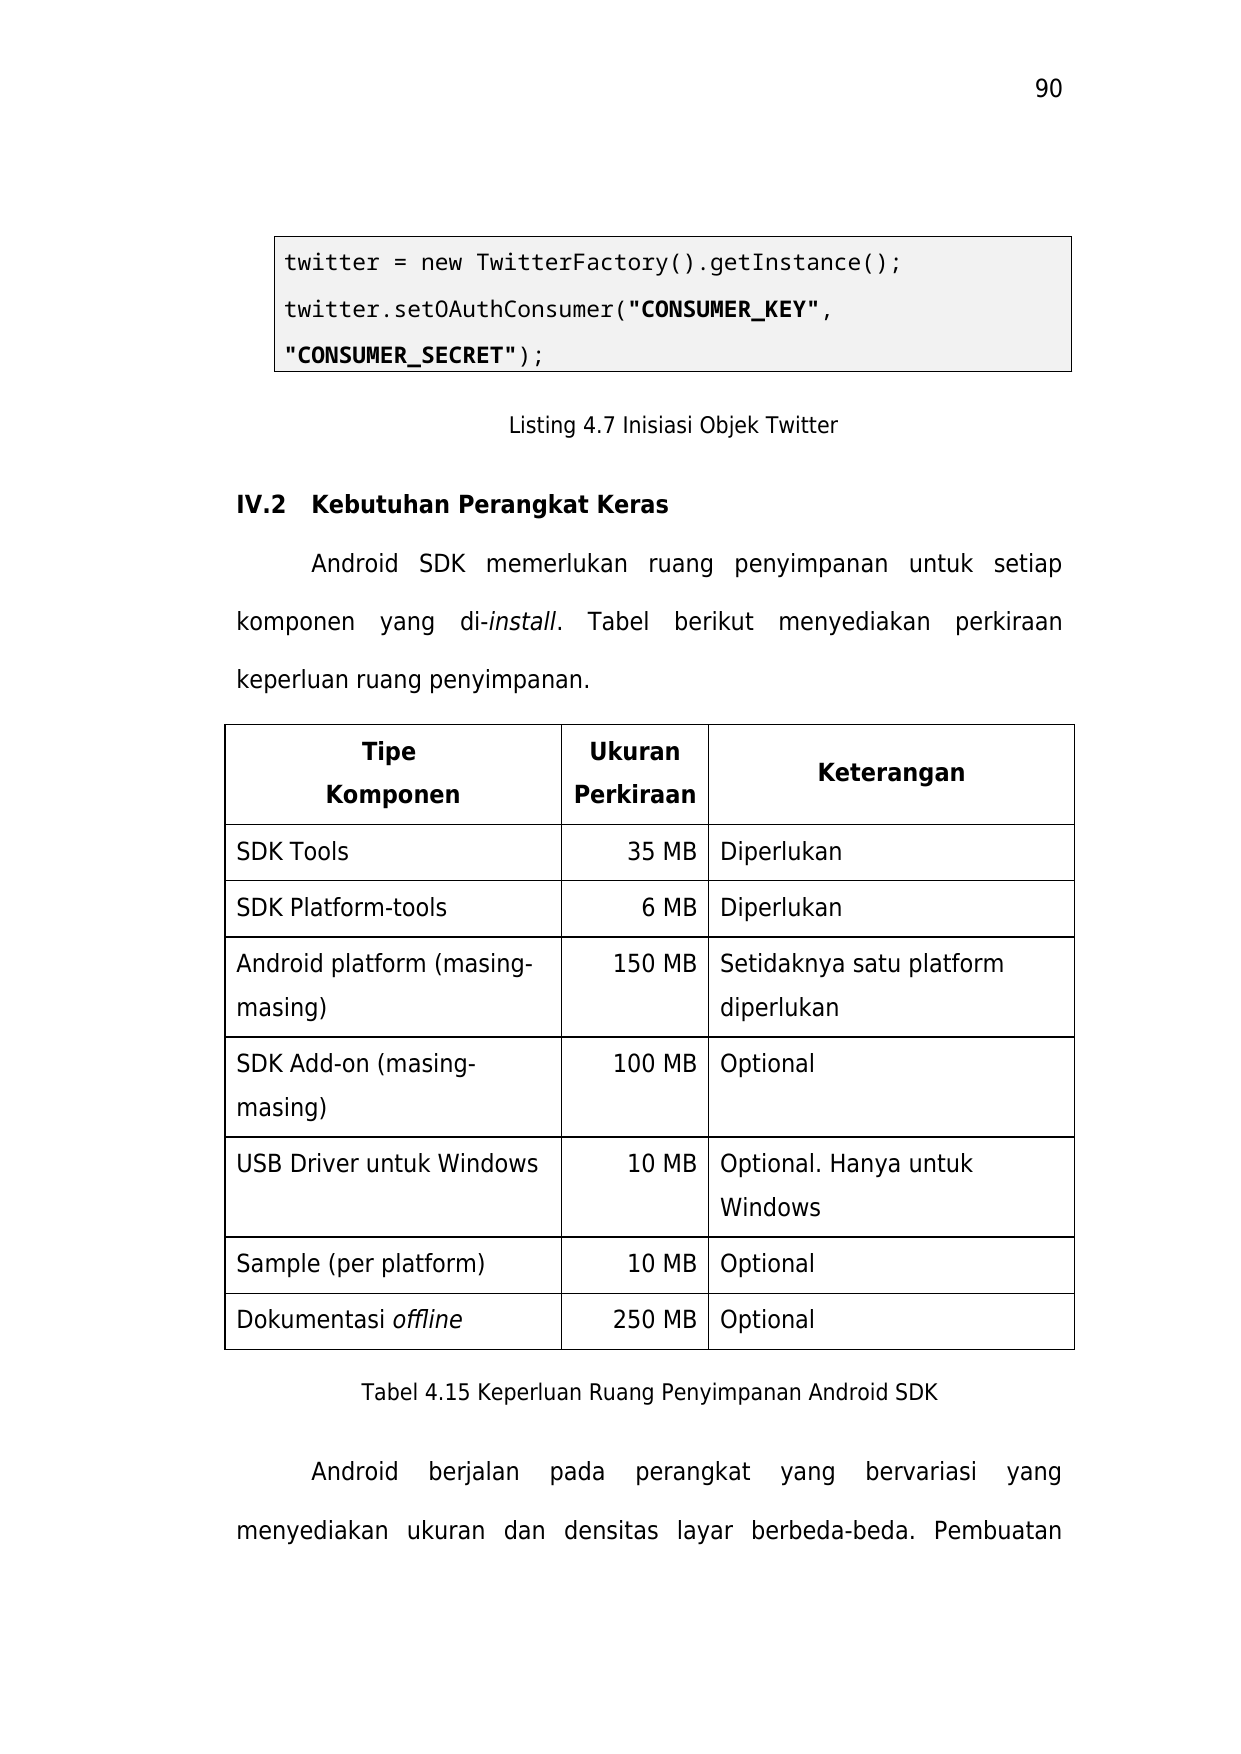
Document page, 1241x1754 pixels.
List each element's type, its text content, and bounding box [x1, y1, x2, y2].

table_cell Sample (per platform) [226, 1238, 561, 1293]
table_cell SDK Add-on (masing-masing) [226, 1038, 561, 1136]
table_cell USB Driver untuk Windows [226, 1138, 561, 1236]
text Android SDK memerlukan ruang penyimpanan untuk setiap komponen yang di-install. Tabel berikut menyediakan perkiraan keperluan ruang penyimpanan. [236, 549, 1063, 695]
table_cell Diperlukan [709, 881, 1074, 936]
table_cell 250 MB [562, 1294, 708, 1349]
table_cell Optional [709, 1238, 1074, 1293]
table_cell Optional. Hanya untuk Windows [709, 1138, 1074, 1236]
table_cell SDK Platform-tools [226, 881, 561, 936]
table_header Tipe Komponen [226, 725, 561, 824]
subtitle Kebutuhan Perangkat Keras [236, 491, 1063, 520]
table_cell Optional [709, 1294, 1074, 1349]
table_cell Setidaknya satu platform diperlukan [709, 938, 1074, 1036]
table_cell 10 MB [562, 1138, 708, 1236]
table_header Keterangan [709, 725, 1074, 824]
table_cell 10 MB [562, 1238, 708, 1293]
table_cell 150 MB [562, 938, 708, 1036]
table_cell 100 MB [562, 1038, 708, 1136]
table_cell SDK Tools [226, 825, 561, 880]
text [236, 1457, 1063, 1545]
table_cell 6 MB [562, 881, 708, 936]
table_cell Diperlukan [709, 825, 1074, 880]
text twitter.setOAuthConsumer("CONSUMER_KEY", "CONSUMER_SECRET"); [275, 283, 1071, 371]
table_header Ukuran Perkiraan [562, 725, 708, 824]
table_cell 35 MB [562, 825, 708, 880]
table_cell Dokumentasi offline [226, 1294, 561, 1349]
text twitter = new TwitterFactory().getInstance(); [275, 237, 1071, 277]
table_cell Optional [709, 1038, 1074, 1136]
table_cell Android platform (masing-masing) [226, 938, 561, 1036]
